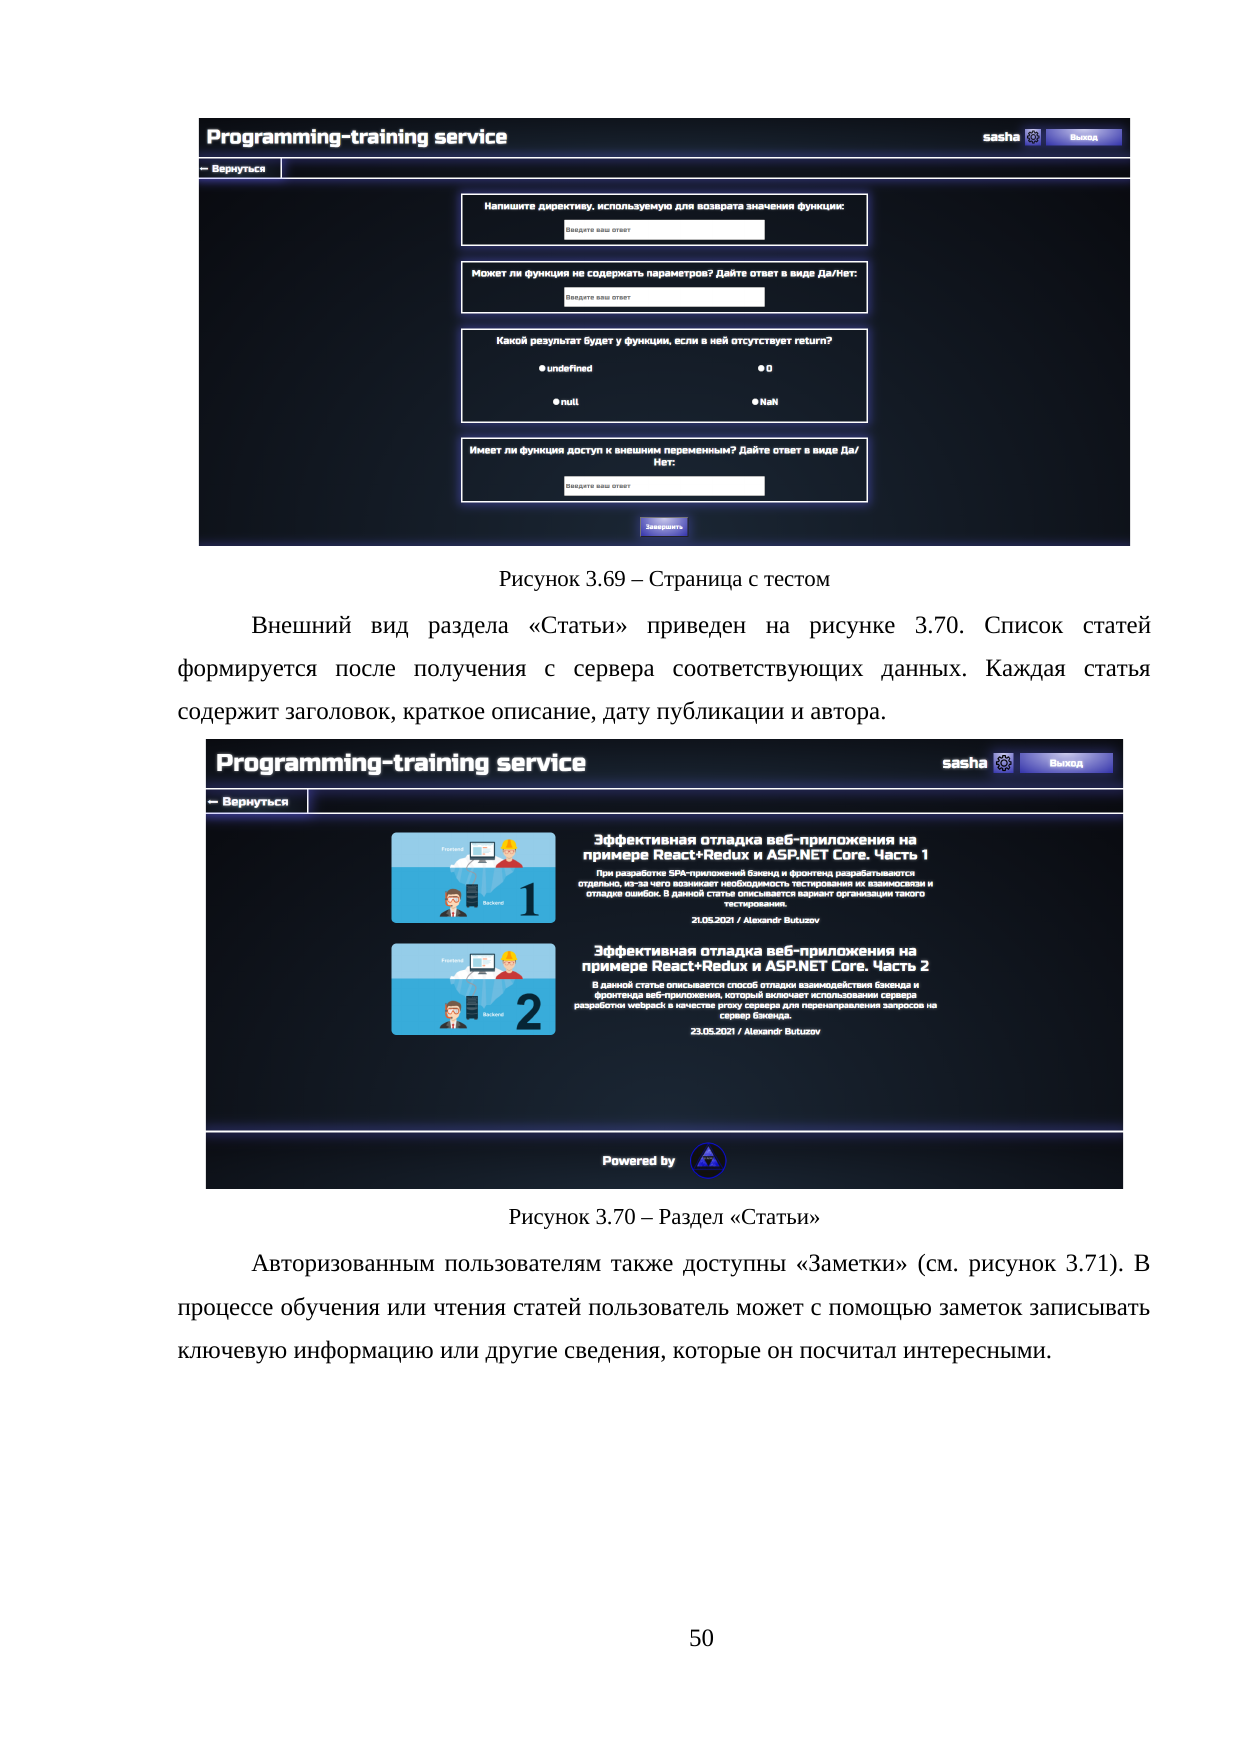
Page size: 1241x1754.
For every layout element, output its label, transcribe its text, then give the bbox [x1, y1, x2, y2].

text Внешний вид раздела «Статьи» приведен на рисунке 3.70. Список статей формируется после получения с сервера соответствующих данных. Каждая статья содержит заголовок, краткое описание, дату публикации и автора. [177, 610, 1152, 725]
text Авторизованным пользователям также доступны «Заметки» (см. рисунок 3.71). В процессе обучения или чтения статей пользователь может с помощью заметок записывать ключевую информацию или другие сведения, которые он посчитал интересными. [177, 1248, 1152, 1363]
picture [205, 739, 1124, 1189]
picture [198, 118, 1130, 546]
text Рисунок 3.69 – Страница с тестом [177, 564, 1152, 591]
text Рисунок 3.70 – Раздел «Статьи» [177, 1203, 1152, 1230]
